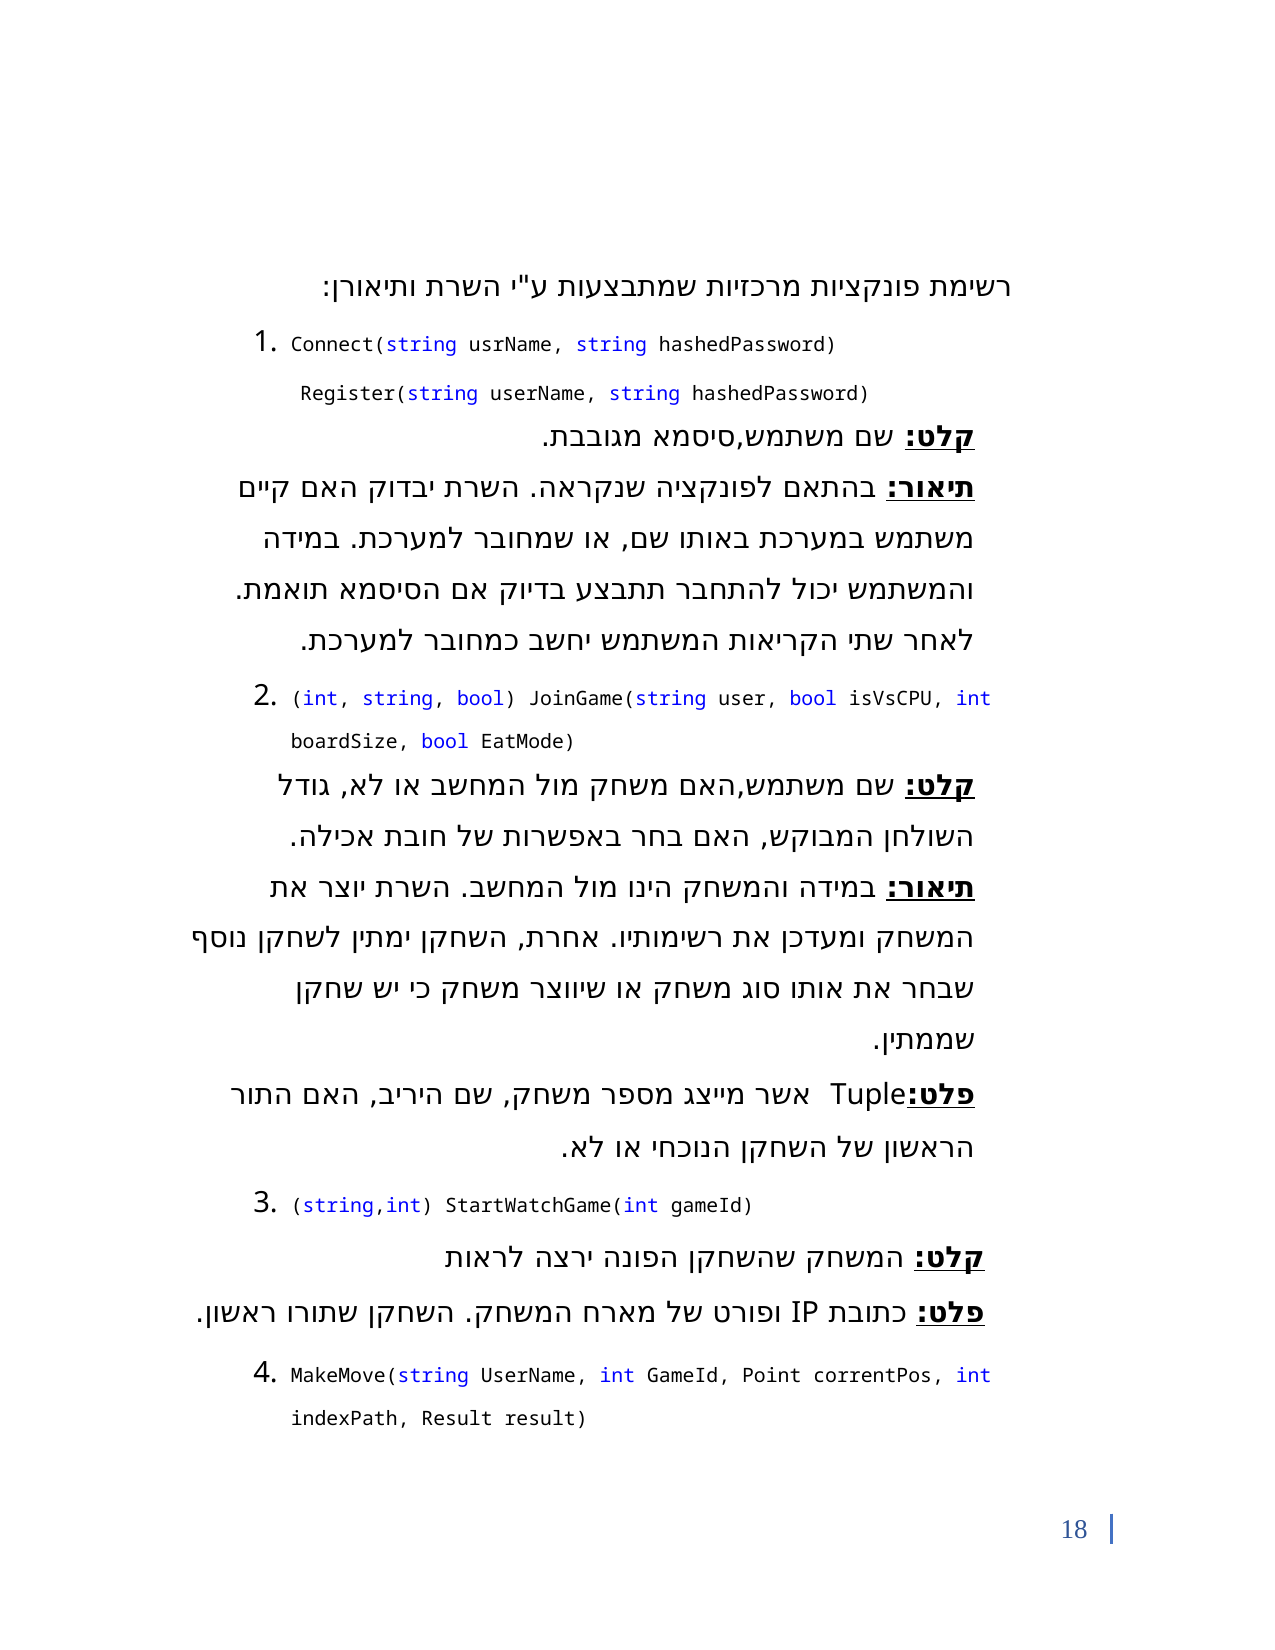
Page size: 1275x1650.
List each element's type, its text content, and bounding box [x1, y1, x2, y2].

list תיאור: בהתאם לפונקציה שנקראה. השרת יבדוק האם קיים משתמש במערכת באותו שם, או שמחובר למערכת. במידה והמשתמש יכול להתחבר תתבצע בדיוק אם הסיסמא תואמת. לאחר שתי הקריאות המשתמש יחשב כמחובר למערכת. [187, 471, 975, 657]
list Connect(string usrName, string hashedPassword) [253, 320, 1087, 359]
list פלט: כתובת IP ופורט של מארח המשחק. השחקן שתורו ראשון. [187, 1292, 984, 1331]
list Register(string userName, string hashedPassword) [300, 379, 1087, 406]
list קלט: המשחק שהשחקן הפונה ירצה לראות [187, 1241, 984, 1275]
list קלט: שם משתמש,סיסמא מגובבת. [187, 420, 975, 454]
list (string,int) StartWatchGame(int gameId) [253, 1181, 1087, 1221]
list רשימת פונקציות מרכזיות שמתבצעות ע"י השרת ותיאורן: [187, 269, 1012, 303]
list (int, string, bool) JoinGame(string user, bool isVsCPU, int boardSize, bool EatMode) [253, 674, 1087, 754]
list MakeMove(string UserName, int GameId, Point correntPos, int indexPath, Result result) [253, 1351, 1087, 1431]
list פלט:Tuple אשר מייצג מספר משחק, שם היריב, האם התור הראשון של השחקן הנוכחי או לא. [187, 1074, 975, 1164]
list תיאור: במידה והמשחק הינו מול המחשב. השרת יוצר את המשחק ומעדכן את רשימותיו. אחרת, השחקן ימתין לשחקן נוסף שבחר את אותו סוג משחק או שיווצר משחק כי יש שחקן שממתין. [187, 870, 975, 1057]
list קלט: שם משתמש,האם משחק מול המחשב או לא, גודל השולחן המבוקש, האם בחר באפשרות של חובת אכילה. [187, 768, 975, 853]
